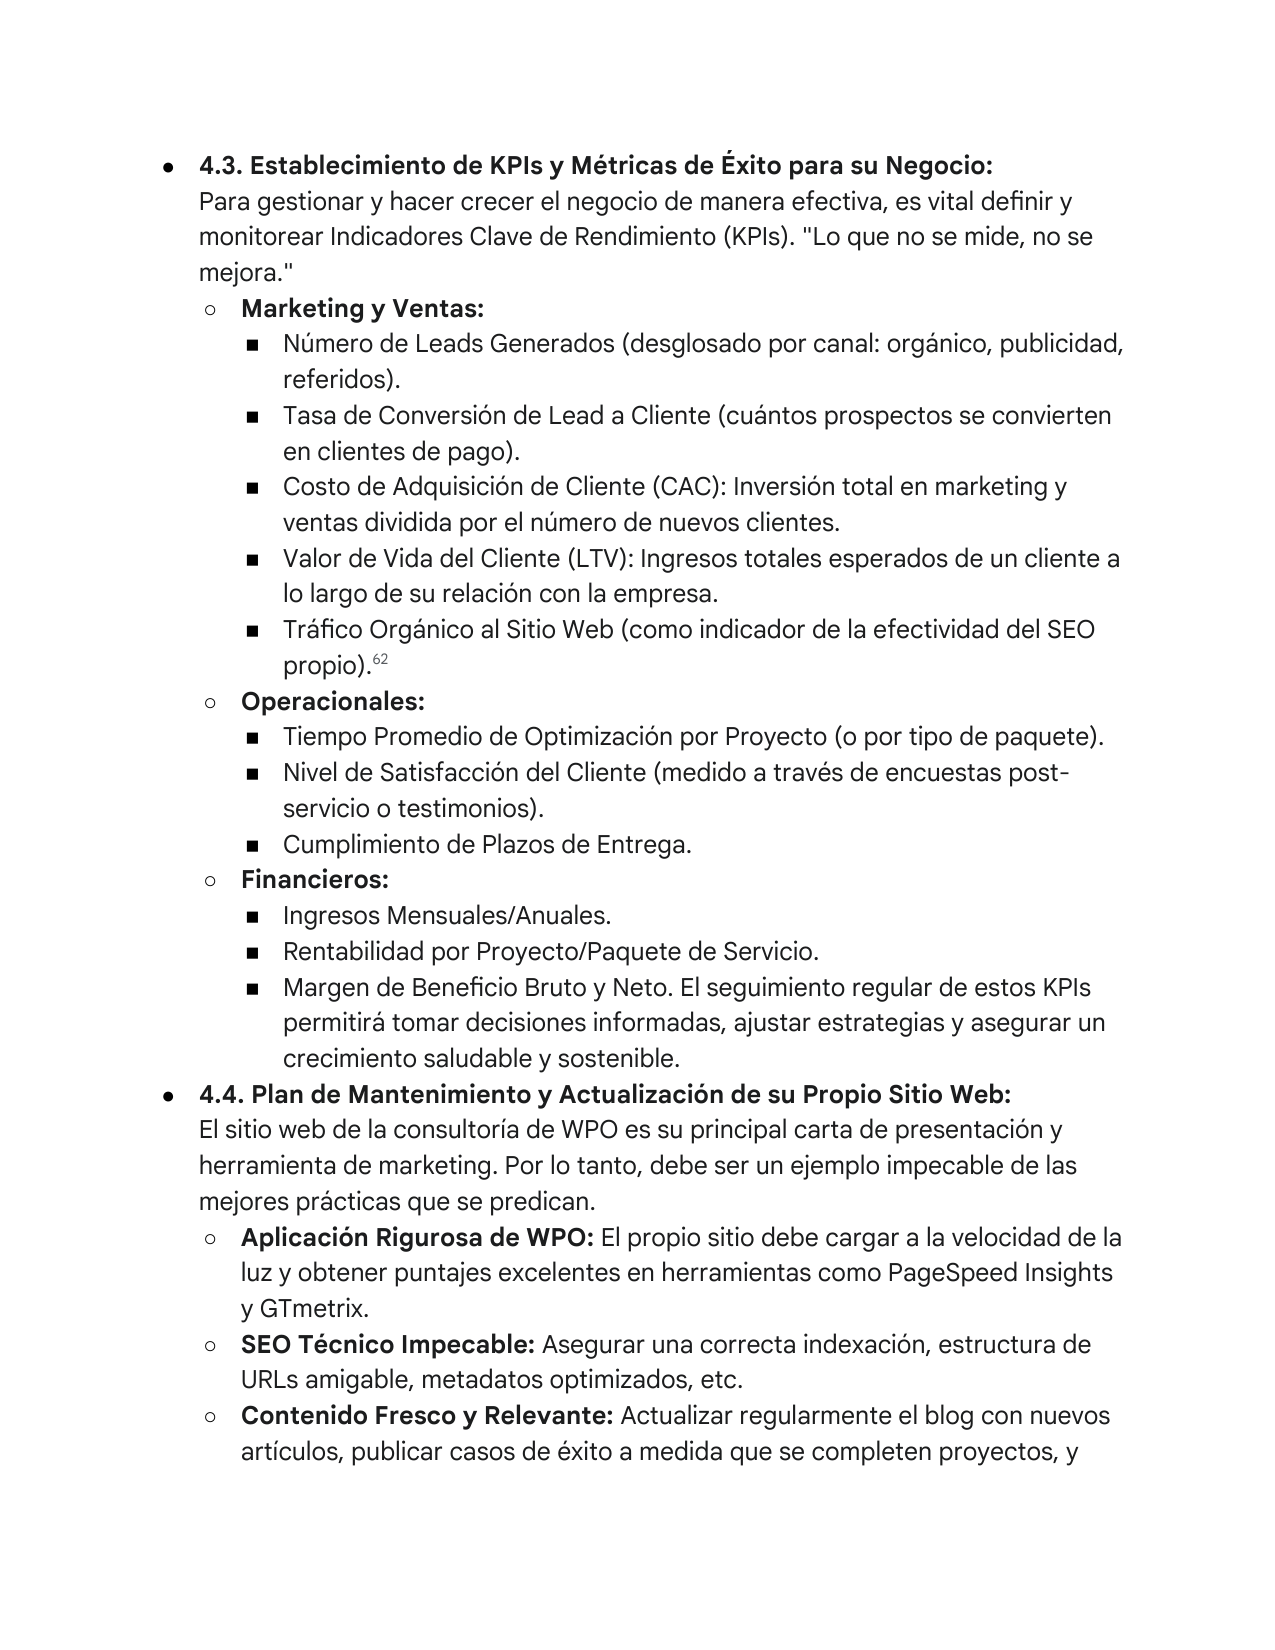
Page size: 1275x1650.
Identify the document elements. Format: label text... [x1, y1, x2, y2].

list Margen de Beneficio Bruto y Neto. El seguimiento regular de estos KPIs permitirá tomar decisiones informadas, ajustar estrategias y asegurar un crecimiento saludable y sostenible. [245, 972, 1125, 1074]
list Marketing y Ventas: [203, 293, 1125, 324]
list Valor de Vida del Cliente (LTV): Ingresos totales esperados de un cliente a lo largo de su relación con la empresa. [245, 543, 1125, 610]
list Operacionales: [203, 686, 1125, 717]
list Tasa de Conversión de Lead a Cliente (cuántos prospectos se convierten en clientes de pago). [245, 400, 1125, 467]
list SEO Técnico Impecable: Asegurar una correcta indexación, estructura de URLs amigable, metadatos optimizados, etc. [203, 1329, 1125, 1396]
list Nivel de Satisfacción del Cliente (medido a través de encuestas post-servicio o testimonios). [245, 757, 1125, 824]
list Ingresos Mensuales/Anuales. [245, 900, 1125, 932]
list Rentabilidad por Proyecto/Paquete de Servicio. [245, 936, 1125, 967]
list Cumplimiento de Plazos de Entrega. [245, 829, 1125, 860]
list Costo de Adquisición de Cliente (CAC): Inversión total en marketing y ventas dividida por el número de nuevos clientes. [245, 472, 1125, 539]
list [203, 1401, 1125, 1468]
list 4.3. Establecimiento de KPIs y Métricas de Éxito para su Negocio: Para gestionar y hacer crecer el negocio de manera efectiva, es vital definir y monitorear Indicadores Clave de Rendimiento (KPIs). "Lo que no se mide, no se mejora." [161, 150, 1125, 288]
list Financieros: [203, 864, 1125, 896]
list Tráfico Orgánico al Sitio Web (como indicador de la efectividad del SEO propio).62 [245, 614, 1125, 682]
list 4.4. Plan de Mantenimiento y Actualización de su Propio Sitio Web: El sitio web de la consultoría de WPO es su principal carta de presentación y herramienta de marketing. Por lo tanto, debe ser un ejemplo impecable de las mejores prácticas que se predican. [161, 1079, 1125, 1217]
list Aplicación Rigurosa de WPO: El propio sitio debe cargar a la velocidad de la luz y obtener puntajes excelentes en herramientas como PageSpeed Insights y GTmetrix. [203, 1222, 1125, 1325]
list Tiempo Promedio de Optimización por Proyecto (o por tipo de paquete). [245, 722, 1125, 753]
list Número de Leads Generados (desglosado por canal: orgánico, publicidad, referidos). [245, 329, 1125, 396]
